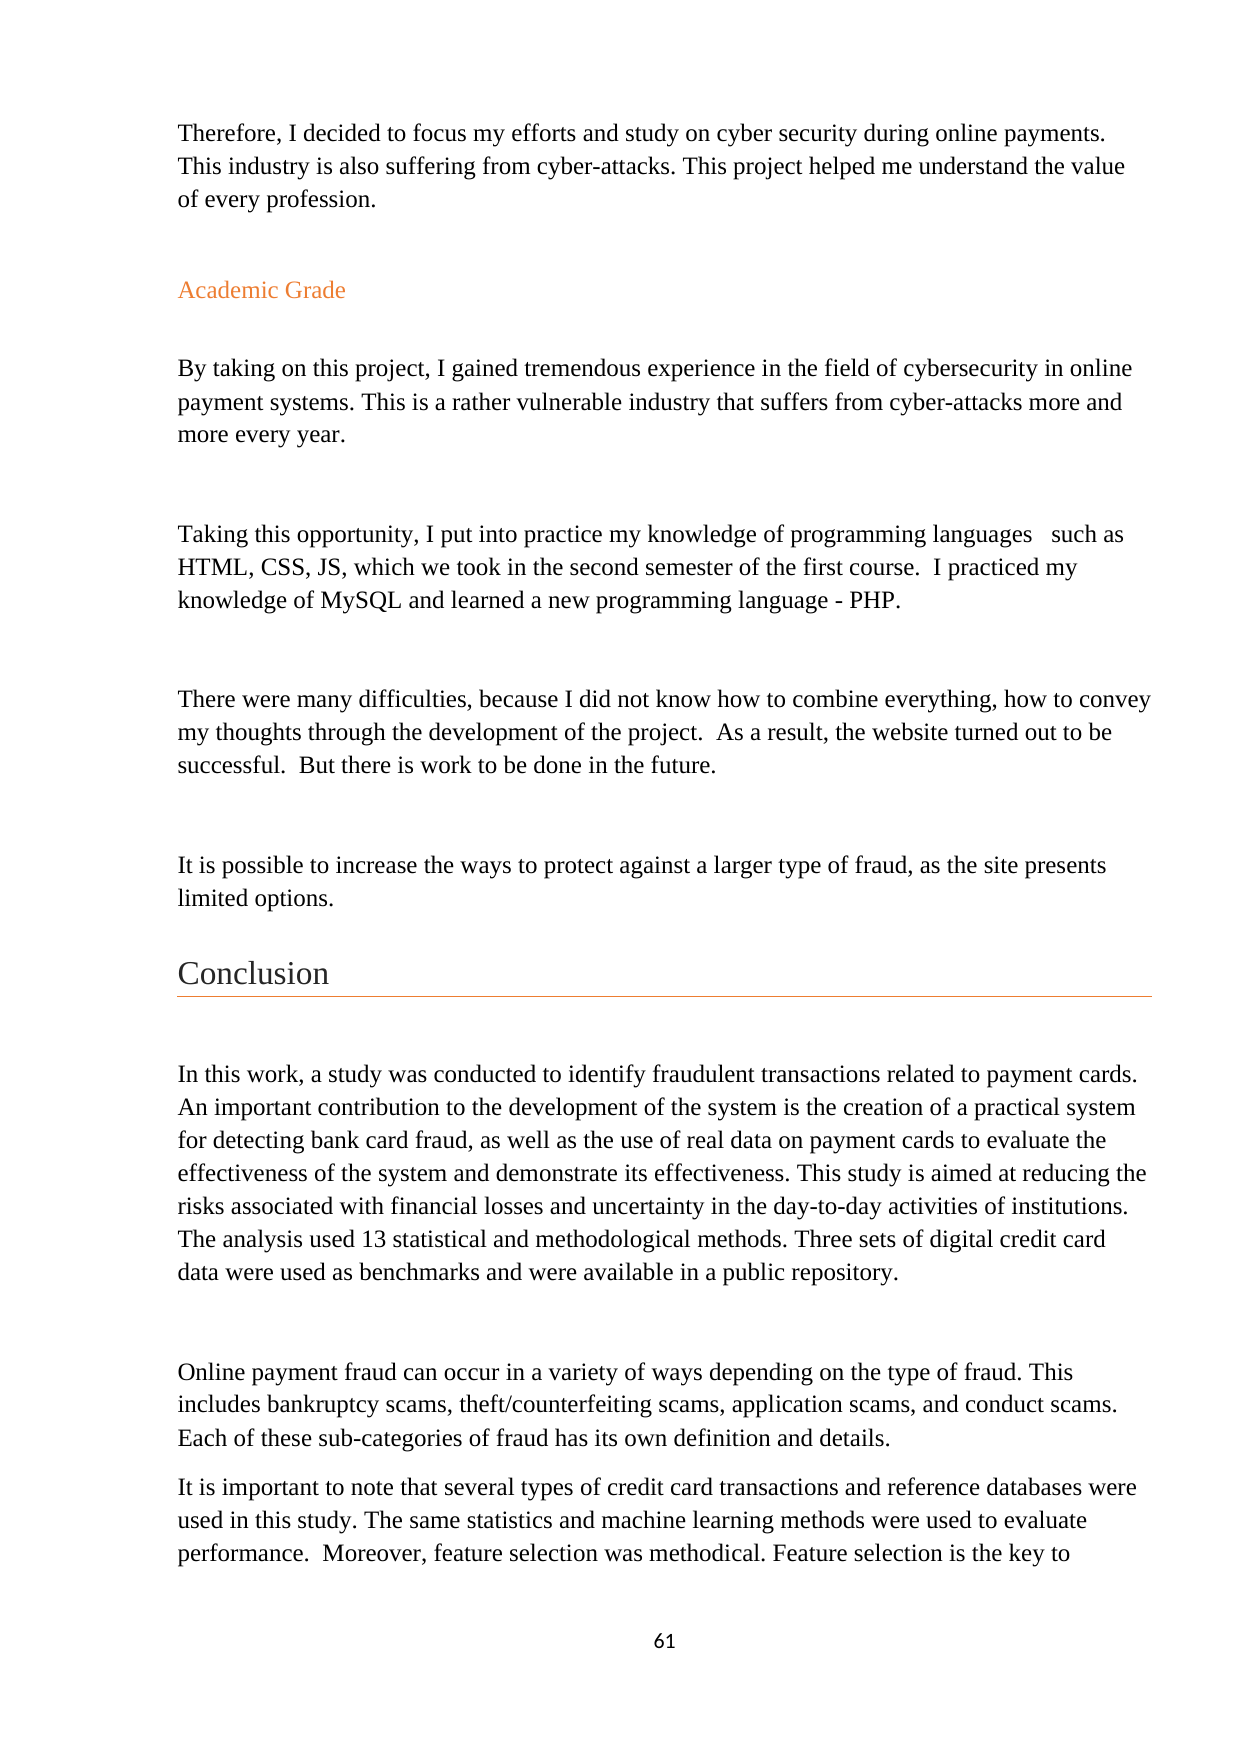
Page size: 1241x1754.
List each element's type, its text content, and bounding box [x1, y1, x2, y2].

text By taking on this project, I gained tremendous experience in the field of cybersecurity in online payment systems. This is a rather vulnerable industry that suffers from cyber-attacks more and more every year. [177, 353, 1152, 448]
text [177, 1472, 1152, 1567]
text It is possible to increase the ways to protect against a larger type of fraud, as the site presents limited options. [177, 850, 1152, 912]
subtitle Conclusion [177, 953, 1152, 996]
text Therefore, I decided to focus my efforts and study on cyber security during online payments. This industry is also suffering from cyber-attacks. This project helped me understand the value of every profession. [177, 118, 1152, 213]
text There were many difficulties, because I did not know how to combine everything, how to convey my thoughts through the development of the project. As a result, the website turned out to be successful. But there is work to be done in the future. [177, 684, 1152, 779]
text Taking this opportunity, I put into practice my knowledge of programming languages such as HTML, CSS, JS, which we took in the second semester of the first course. I practiced my knowledge of MySQL and learned a new programming language - PHP. [177, 519, 1152, 614]
text Online payment fraud can occur in a variety of ways depending on the type of fraud. This includes bankruptcy scams, theft/counterfeiting scams, application scams, and conduct scams. Each of these sub-categories of fraud has its own definition and details. [177, 1357, 1152, 1451]
subtitle Academic Grade [177, 275, 1152, 304]
text In this work, a study was conducted to identify fraudulent transactions related to payment cards. An important contribution to the development of the system is the creation of a practical system for detecting bank card fraud, as well as the use of real data on payment cards to evaluate the effectiveness of the system and demonstrate its effectiveness. This study is aimed at reducing the risks associated with financial losses and uncertainty in the day-to-day activities of institutions. The analysis used 13 statistical and methodological methods. Three sets of digital credit card data were used as benchmarks and were available in a public repository. [177, 1059, 1152, 1286]
